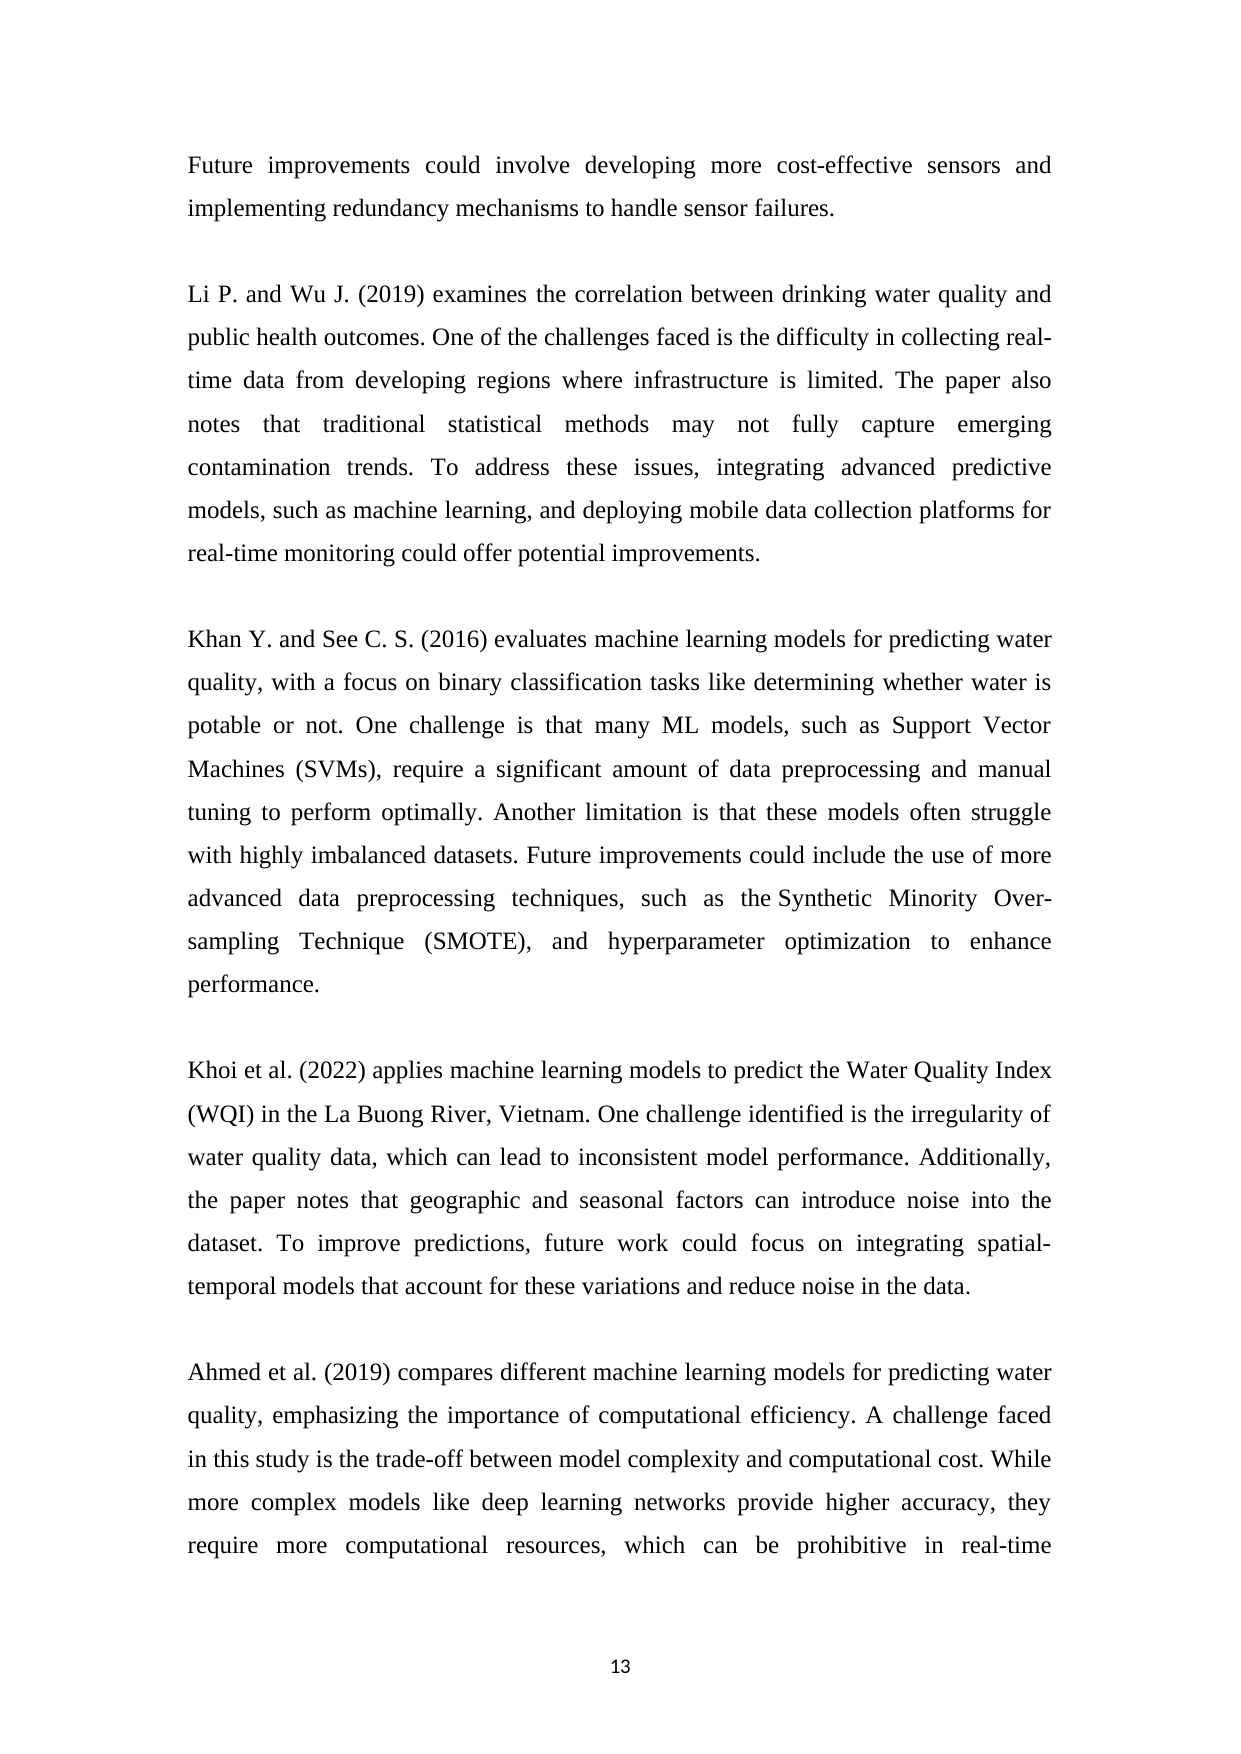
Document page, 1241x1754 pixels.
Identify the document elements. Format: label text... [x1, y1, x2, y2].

text Khoi et al. (2022) applies machine learning models to predict the Water Quality Index (WQI) in the La Buong River, Vietnam. One challenge identified is the irregularity of water quality data, which can lead to inconsistent model performance. Additionally, the paper notes that geographic and seasonal factors can introduce noise into the dataset. To improve predictions, future work could focus on integrating spatial-temporal models that account for these variations and reduce noise in the data. [187, 1056, 1052, 1300]
text Khan Y. and See C. S. (2016) evaluates machine learning models for predicting water quality, with a focus on binary classification tasks like determining whether water is potable or not. One challenge is that many ML models, such as Support Vector Machines (SVMs), require a significant amount of data preprocessing and manual tuning to perform optimally. Another limitation is that these models often struggle with highly imbalanced datasets. Future improvements could include the use of more advanced data preprocessing techniques, such as the Synthetic Minority Over-sampling Technique (SMOTE), and hyperparameter optimization to enhance performance. [187, 624, 1052, 998]
text Future improvements could involve developing more cost-effective sensors and implementing redundancy mechanisms to handle sensor failures. [187, 150, 1052, 222]
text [187, 1357, 1052, 1559]
text Li P. and Wu J. (2019) examines the correlation between drinking water quality and public health outcomes. One of the challenges faced is the difficulty in collecting real-time data from developing regions where infrastructure is limited. The paper also notes that traditional statistical methods may not fully capture emerging contamination trends. To address these issues, integrating advanced predictive models, such as machine learning, and deploying mobile data collection platforms for real-time monitoring could offer potential improvements. [187, 279, 1052, 567]
